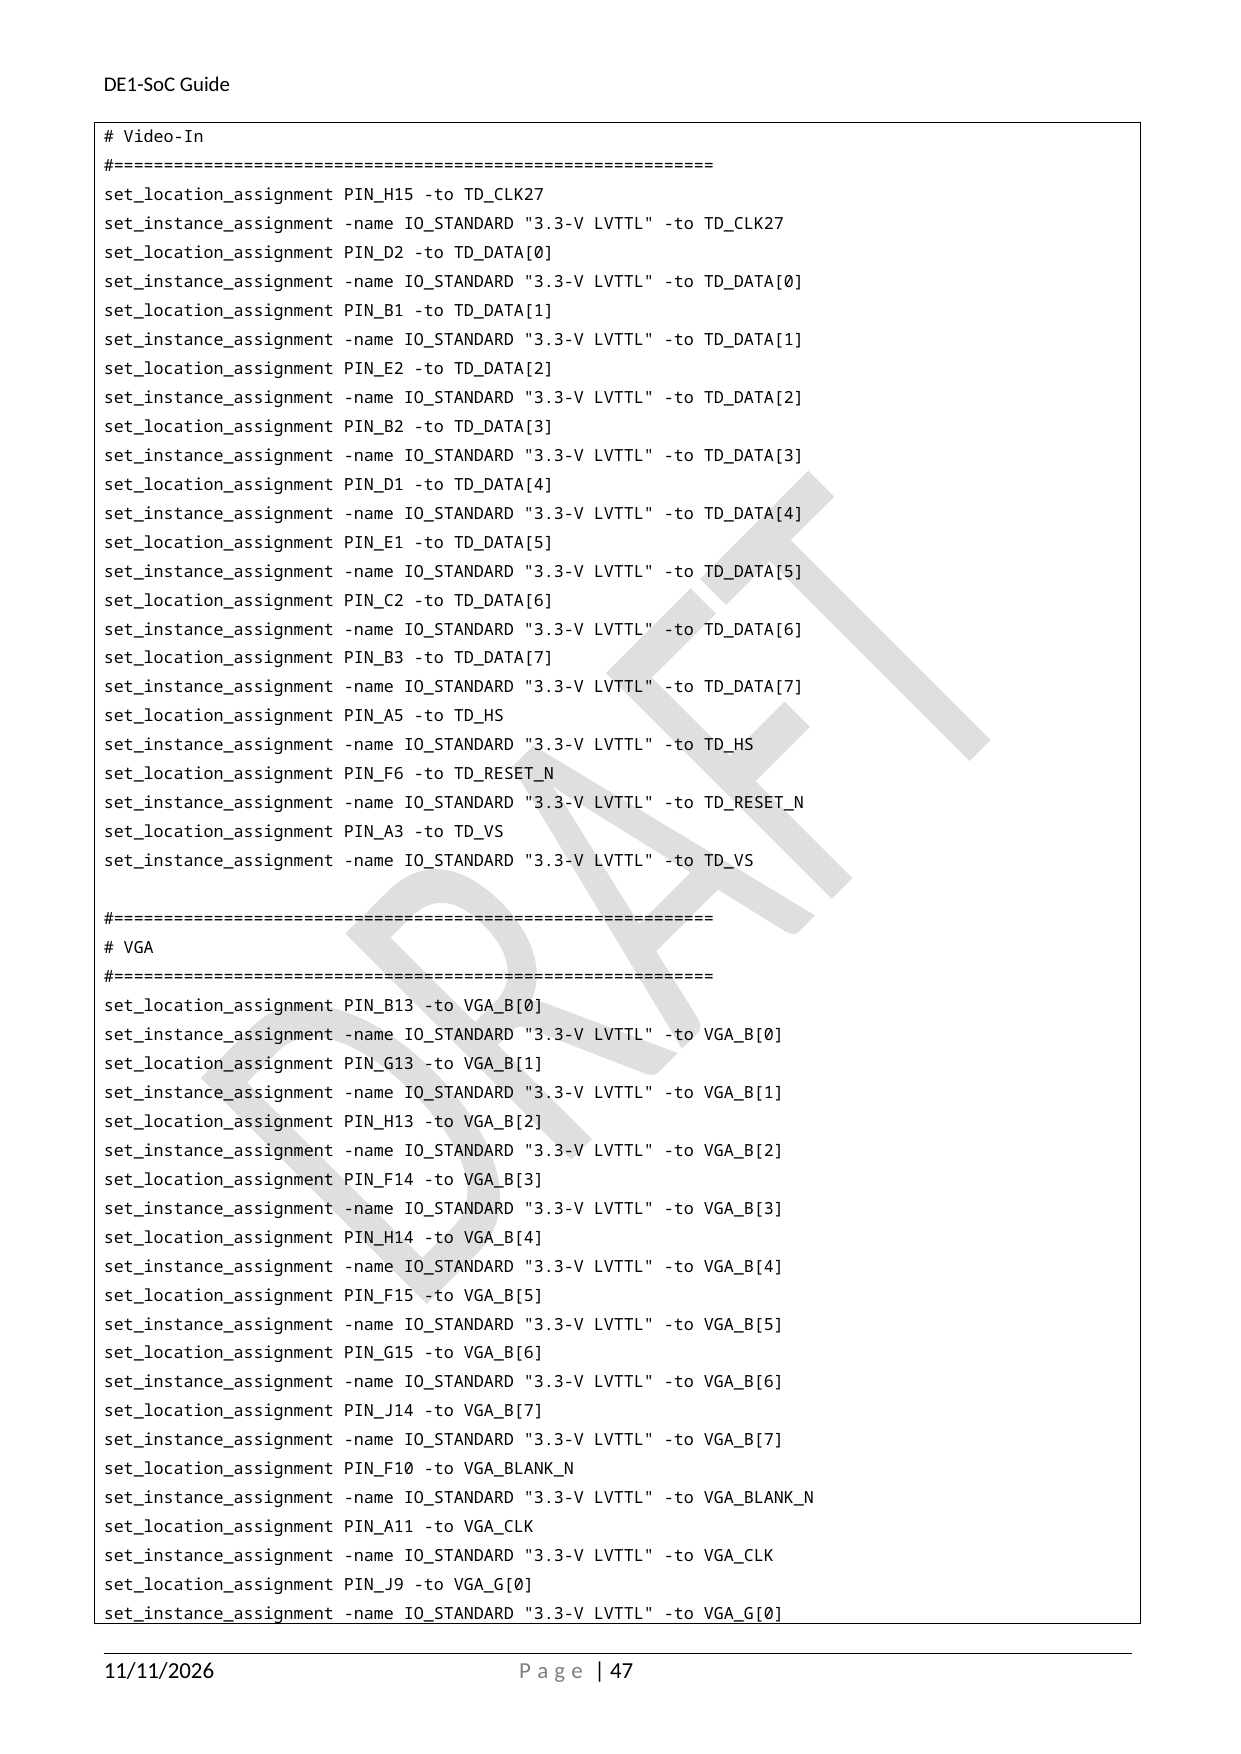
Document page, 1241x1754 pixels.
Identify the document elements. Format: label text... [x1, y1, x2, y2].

text # VGA [95, 932, 1140, 958]
text set_instance_assignment -name IO_STANDARD "3.3-V LVTTL" -to VGA_B[6] [95, 1367, 1140, 1393]
text set_instance_assignment -name IO_STANDARD "3.3-V LVTTL" -to VGA_B[4] [95, 1251, 1140, 1277]
text #============================================================ [95, 903, 1140, 929]
text set_location_assignment PIN_F6 -to TD_RESET_N [95, 759, 1140, 784]
text set_location_assignment PIN_H15 -to TD_CLK27 [95, 179, 1140, 205]
text set_instance_assignment -name IO_STANDARD "3.3-V LVTTL" -to VGA_B[7] [95, 1425, 1140, 1451]
text set_location_assignment PIN_G15 -to VGA_B[6] [95, 1338, 1140, 1364]
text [95, 151, 1140, 176]
text set_instance_assignment -name IO_STANDARD "3.3-V LVTTL" -to VGA_CLK [95, 1541, 1140, 1566]
text set_location_assignment PIN_J14 -to VGA_B[7] [95, 1396, 1140, 1422]
text set_location_assignment PIN_G13 -to VGA_B[1] [95, 1048, 1140, 1074]
text set_location_assignment PIN_F15 -to VGA_B[5] [95, 1280, 1140, 1306]
text set_instance_assignment -name IO_STANDARD "3.3-V LVTTL" -to TD_DATA[0] [95, 266, 1140, 292]
text set_instance_assignment -name IO_STANDARD "3.3-V LVTTL" -to VGA_B[3] [95, 1193, 1140, 1219]
text set_location_assignment PIN_E1 -to TD_DATA[5] [95, 527, 1140, 553]
text set_instance_assignment -name IO_STANDARD "3.3-V LVTTL" -to VGA_B[0] [95, 1019, 1140, 1045]
text set_location_assignment PIN_F14 -to VGA_B[3] [95, 1164, 1140, 1190]
text #============================================================ [95, 961, 1140, 987]
text set_instance_assignment -name IO_STANDARD "3.3-V LVTTL" -to VGA_B[5] [95, 1309, 1140, 1335]
text set_location_assignment PIN_H14 -to VGA_B[4] [95, 1222, 1140, 1248]
text set_instance_assignment -name IO_STANDARD "3.3-V LVTTL" -to TD_VS [95, 846, 1140, 871]
text set_location_assignment PIN_D1 -to TD_DATA[4] [95, 469, 1140, 495]
text set_instance_assignment -name IO_STANDARD "3.3-V LVTTL" -to TD_DATA[2] [95, 382, 1140, 408]
text set_instance_assignment -name IO_STANDARD "3.3-V LVTTL" -to VGA_B[2] [95, 1135, 1140, 1161]
text set_location_assignment PIN_D2 -to TD_DATA[0] [95, 237, 1140, 263]
text set_instance_assignment -name IO_STANDARD "3.3-V LVTTL" -to VGA_G[0] [95, 1598, 1140, 1623]
text set_instance_assignment -name IO_STANDARD "3.3-V LVTTL" -to VGA_BLANK_N [95, 1483, 1140, 1508]
text set_instance_assignment -name IO_STANDARD "3.3-V LVTTL" -to TD_DATA[1] [95, 324, 1140, 350]
text set_location_assignment PIN_C2 -to TD_DATA[6] [95, 585, 1140, 611]
text set_instance_assignment -name IO_STANDARD "3.3-V LVTTL" -to TD_RESET_N [95, 788, 1140, 813]
text set_instance_assignment -name IO_STANDARD "3.3-V LVTTL" -to TD_DATA[7] [95, 672, 1140, 698]
text set_location_assignment PIN_E2 -to TD_DATA[2] [95, 353, 1140, 379]
text set_instance_assignment -name IO_STANDARD "3.3-V LVTTL" -to TD_DATA[5] [95, 556, 1140, 582]
text set_location_assignment PIN_A11 -to VGA_CLK [95, 1512, 1140, 1537]
text set_location_assignment PIN_B3 -to TD_DATA[7] [95, 643, 1140, 669]
text set_location_assignment PIN_F10 -to VGA_BLANK_N [95, 1454, 1140, 1479]
text set_instance_assignment -name IO_STANDARD "3.3-V LVTTL" -to TD_CLK27 [95, 208, 1140, 234]
text set_location_assignment PIN_A3 -to TD_VS [95, 817, 1140, 842]
text set_location_assignment PIN_H13 -to VGA_B[2] [95, 1106, 1140, 1132]
text set_instance_assignment -name IO_STANDARD "3.3-V LVTTL" -to TD_DATA[3] [95, 440, 1140, 466]
text set_instance_assignment -name IO_STANDARD "3.3-V LVTTL" -to VGA_B[1] [95, 1077, 1140, 1103]
text set_location_assignment PIN_B13 -to VGA_B[0] [95, 990, 1140, 1016]
text set_instance_assignment -name IO_STANDARD "3.3-V LVTTL" -to TD_DATA[6] [95, 614, 1140, 640]
text set_location_assignment PIN_B2 -to TD_DATA[3] [95, 411, 1140, 437]
text set_location_assignment PIN_A5 -to TD_HS [95, 701, 1140, 727]
text set_instance_assignment -name IO_STANDARD "3.3-V LVTTL" -to TD_HS [95, 730, 1140, 756]
text set_location_assignment PIN_J9 -to VGA_G[0] [95, 1569, 1140, 1595]
text set_location_assignment PIN_B1 -to TD_DATA[1] [95, 295, 1140, 321]
text set_instance_assignment -name IO_STANDARD "3.3-V LVTTL" -to TD_DATA[4] [95, 498, 1140, 524]
text # Video-In [95, 123, 1140, 147]
